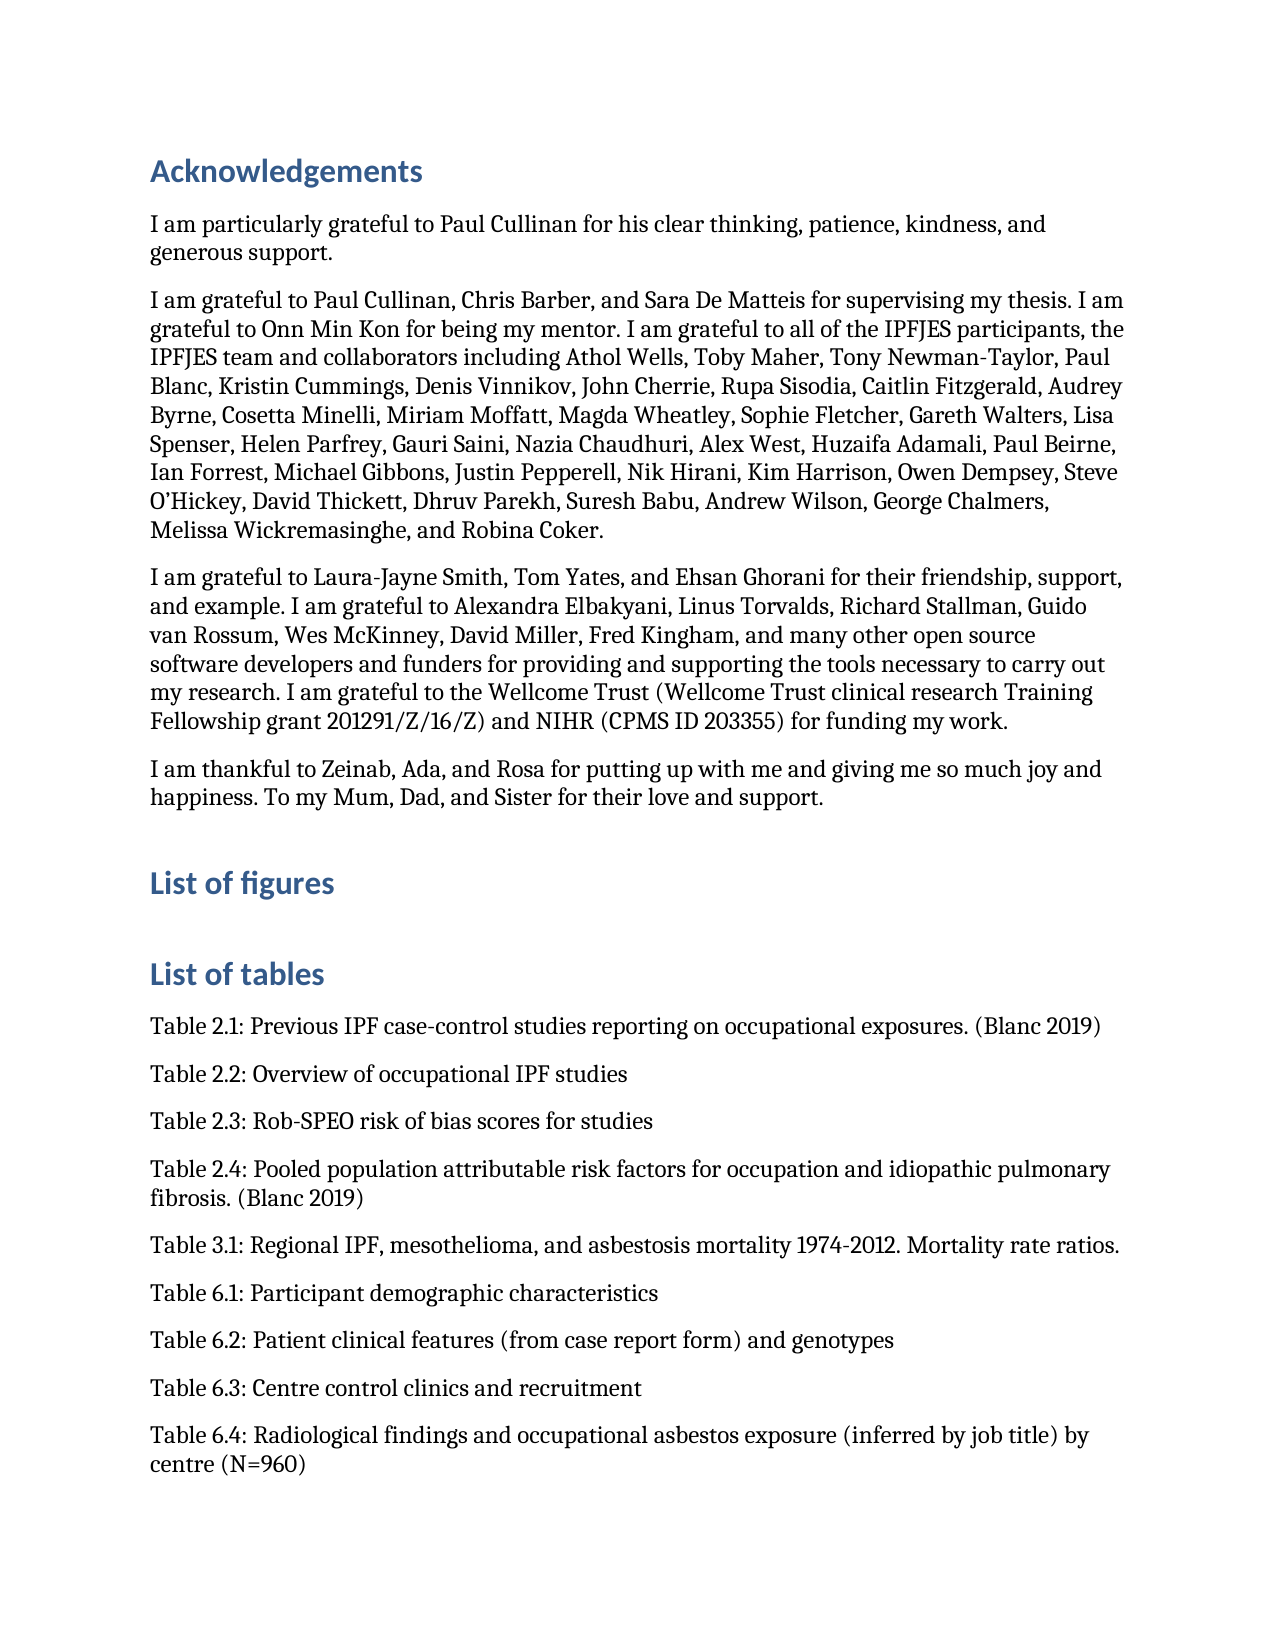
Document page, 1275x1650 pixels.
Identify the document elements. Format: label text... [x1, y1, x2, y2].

subtitle List of figures [150, 862, 1125, 903]
text Table 2.3: Rob-SPEO risk of bias scores for studies [150, 1107, 1125, 1136]
text I am grateful to Paul Cullinan, Chris Barber, and Sara De Matteis for supervising my thesis. I am grateful to Onn Min Kon for being my mentor. I am grateful to all of the IPFJES participants, the IPFJES team and collaborators including Athol Wells, Toby Maher, Tony Newman-Taylor, Paul Blanc, Kristin Cummings, Denis Vinnikov, John Cherrie, Rupa Sisodia, Caitlin Fitzgerald, Audrey Byrne, Cosetta Minelli, Miriam Moffatt, Magda Wheatley, Sophie Fletcher, Gareth Walters, Lisa Spenser, Helen Parfrey, Gauri Saini, Nazia Chaudhuri, Alex West, Huzaifa Adamali, Paul Beirne, Ian Forrest, Michael Gibbons, Justin Pepperell, Nik Hirani, Kim Harrison, Owen Dempsey, Steve O’Hickey, David Thickett, Dhruv Parekh, Suresh Babu, Andrew Wilson, George Chalmers, Melissa Wickremasinghe, and Robina Coker. [150, 286, 1125, 544]
text Table 6.2: Patient clinical features (from case report form) and genotypes [150, 1326, 1125, 1355]
text I am thankful to Zeinab, Ada, and Rosa for putting up with me and giving me so much joy and happiness. To my Mum, Dad, and Sister for their love and support. [150, 754, 1125, 812]
text Table 2.4: Pooled population attributable risk factors for occupation and idiopathic pulmonary fibrosis. (Blanc 2019) [150, 1155, 1125, 1212]
subtitle List of tables [150, 953, 1125, 993]
text I am grateful to Laura-Jayne Smith, Tom Yates, and Ehsan Ghorani for their friendship, support, and example. I am grateful to Alexandra Elbakyani, Linus Torvalds, Richard Stallman, Guido van Rossum, Wes McKinney, David Miller, Fred Kingham, and many other open source software developers and funders for providing and supporting the tools necessary to carry out my research. I am grateful to the Wellcome Trust (Wellcome Trust clinical research Training Fellowship grant 201291/Z/16/Z) and NIHR (CPMS ID 203355) for funding my work. [150, 563, 1125, 736]
text Table 2.2: Overview of occupational IPF studies [150, 1060, 1125, 1088]
text Table 3.1: Regional IPF, mesothelioma, and asbestosis mortality 1974-2012. Mortality rate ratios. [150, 1231, 1125, 1260]
text Table 6.1: Participant demographic characteristics [150, 1278, 1125, 1307]
text Table 2.1: Previous IPF case-control studies reporting on occupational exposures. (Blanc 2019) [150, 1012, 1125, 1041]
subtitle Acknowledgements [150, 150, 1125, 191]
text I am particularly grateful to Paul Cullinan for his clear thinking, patience, kindness, and generous support. [150, 209, 1125, 267]
text Table 6.4: Radiological findings and occupational asbestos exposure (inferred by job title) by centre (N=960) [150, 1421, 1125, 1478]
text Table 6.3: Centre control clinics and recruitment [150, 1373, 1125, 1402]
